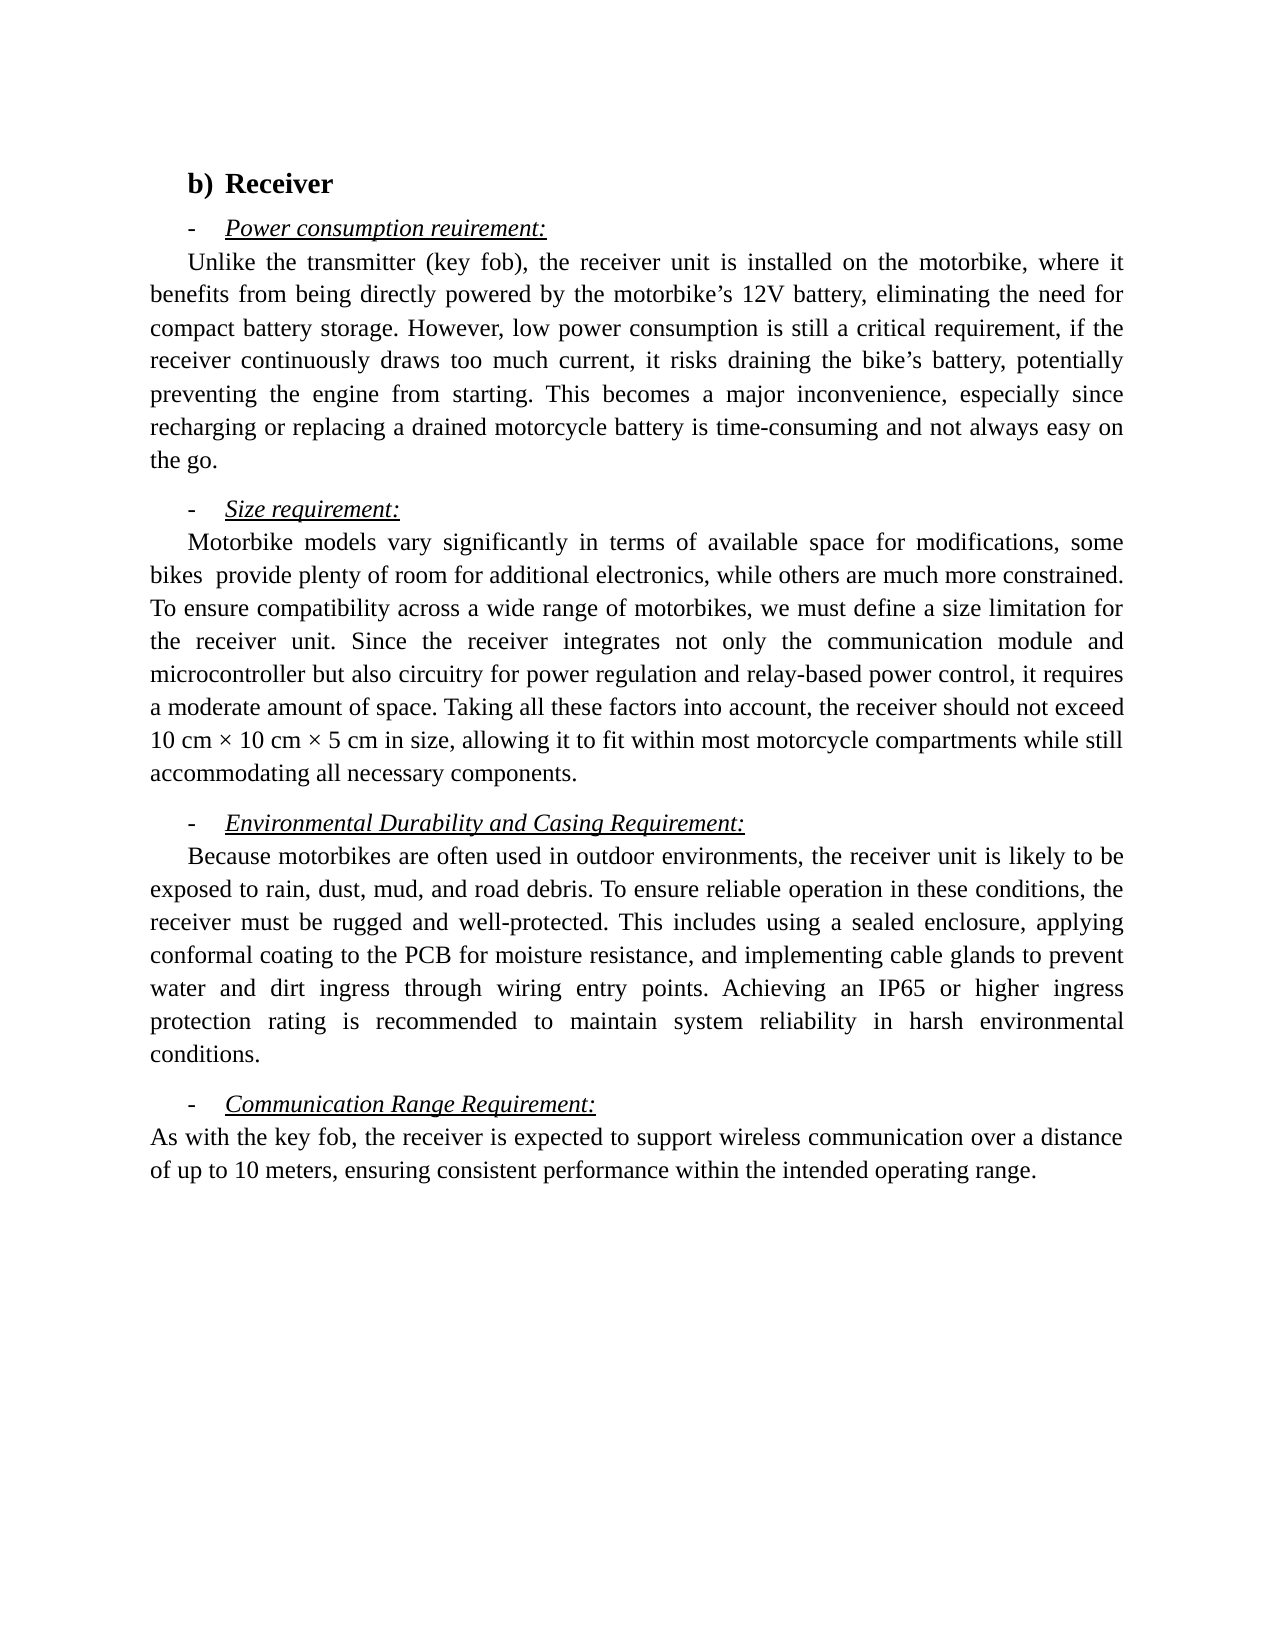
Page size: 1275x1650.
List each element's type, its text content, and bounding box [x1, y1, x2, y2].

text Motorbike models vary significantly in terms of available space for modifications, some bikes provide plenty of room for additional electronics, while others are much more constrained. To ensure compatibility across a wide range of motorbikes, we must define a size limitation for the receiver unit. Since the receiver integrates not only the communication module and microcontroller but also circuitry for power regulation and relay-based power control, it requires a moderate amount of space. Taking all these factors into account, the receiver should not exceed 10 cm × 10 cm × 5 cm in size, allowing it to fit within most motorcycle compartments while still accommodating all necessary components. [150, 527, 1125, 787]
list Communication Range Requirement: [187, 1089, 1125, 1118]
subtitle Receiver [187, 167, 1125, 200]
text Because motorbikes are often used in outdoor environments, the receiver unit is likely to be exposed to rain, dust, mud, and road debris. To ensure reliable operation in these conditions, the receiver must be rugged and well-protected. This includes using a sealed enclosure, applying conformal coating to the PCB for moisture resistance, and implementing cable glands to prevent water and dirt ingress through wiring entry points. Achieving an IP65 or higher ingress protection rating is recommended to maintain system reliability in harsh environmental conditions. [150, 841, 1125, 1068]
text As with the key fob, the receiver is expected to support wireless communication over a distance of up to 10 meters, ensuring consistent performance within the intended operating range. [150, 1122, 1125, 1184]
list Power consumption reuirement: [187, 213, 1125, 242]
list Size requirement: [187, 494, 1125, 523]
list Environmental Durability and Casing Requirement: [187, 808, 1125, 837]
text Unlike the transmitter (key fob), the receiver unit is installed on the motorbike, where it benefits from being directly powered by the motorbike’s 12V battery, eliminating the need for compact battery storage. However, low power consumption is still a critical requirement, if the receiver continuously draws too much current, it risks draining the bike’s battery, potentially preventing the engine from starting. This becomes a major inconvenience, especially since recharging or replacing a drained motorcycle battery is time-consuming and not always easy on the go. [150, 247, 1125, 473]
